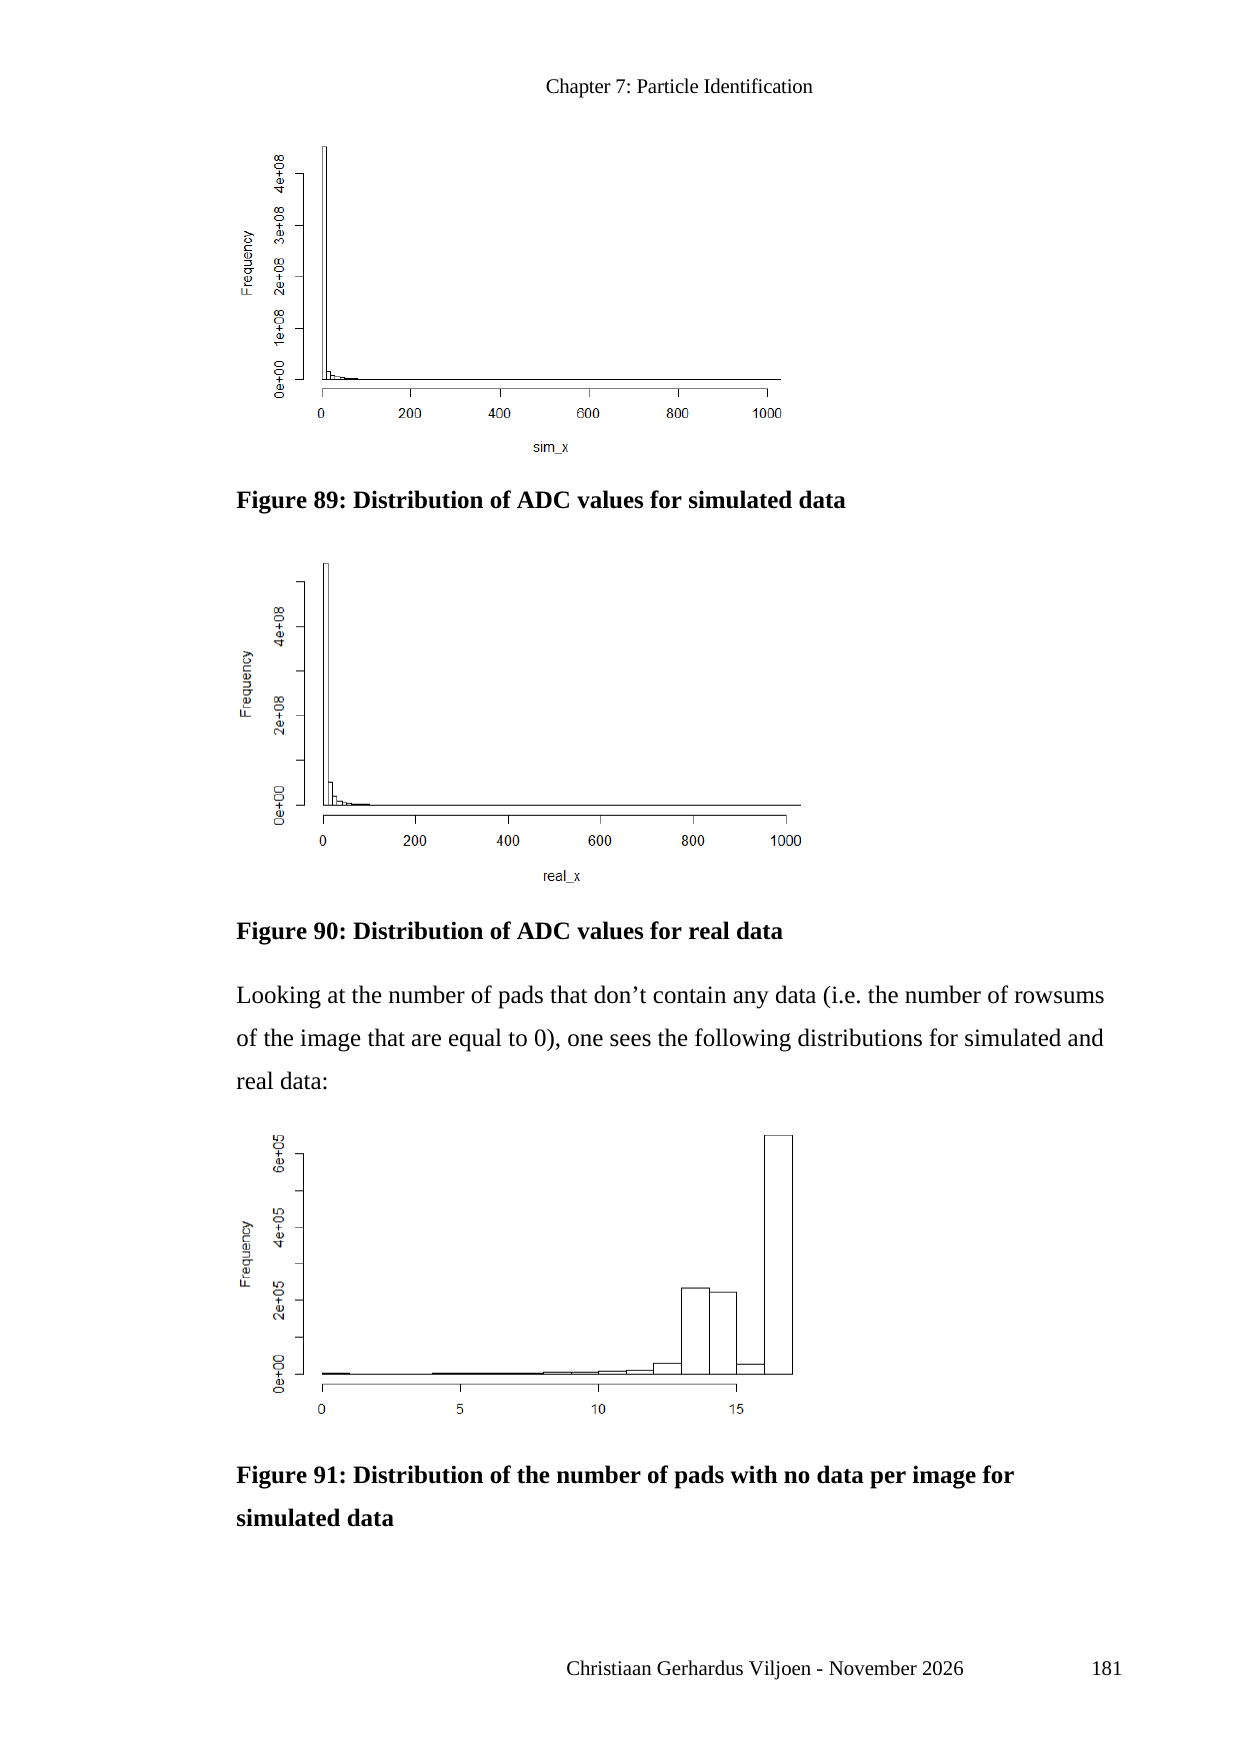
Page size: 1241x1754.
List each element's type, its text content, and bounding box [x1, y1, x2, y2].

picture [236, 1122, 829, 1434]
text Looking at the number of pads that don’t contain any data (i.e. the number of rowsums of the image that are equal to 0), one sees the following distributions for simulated and real data: [236, 980, 1122, 1095]
picture [236, 135, 792, 459]
picture [236, 548, 817, 890]
